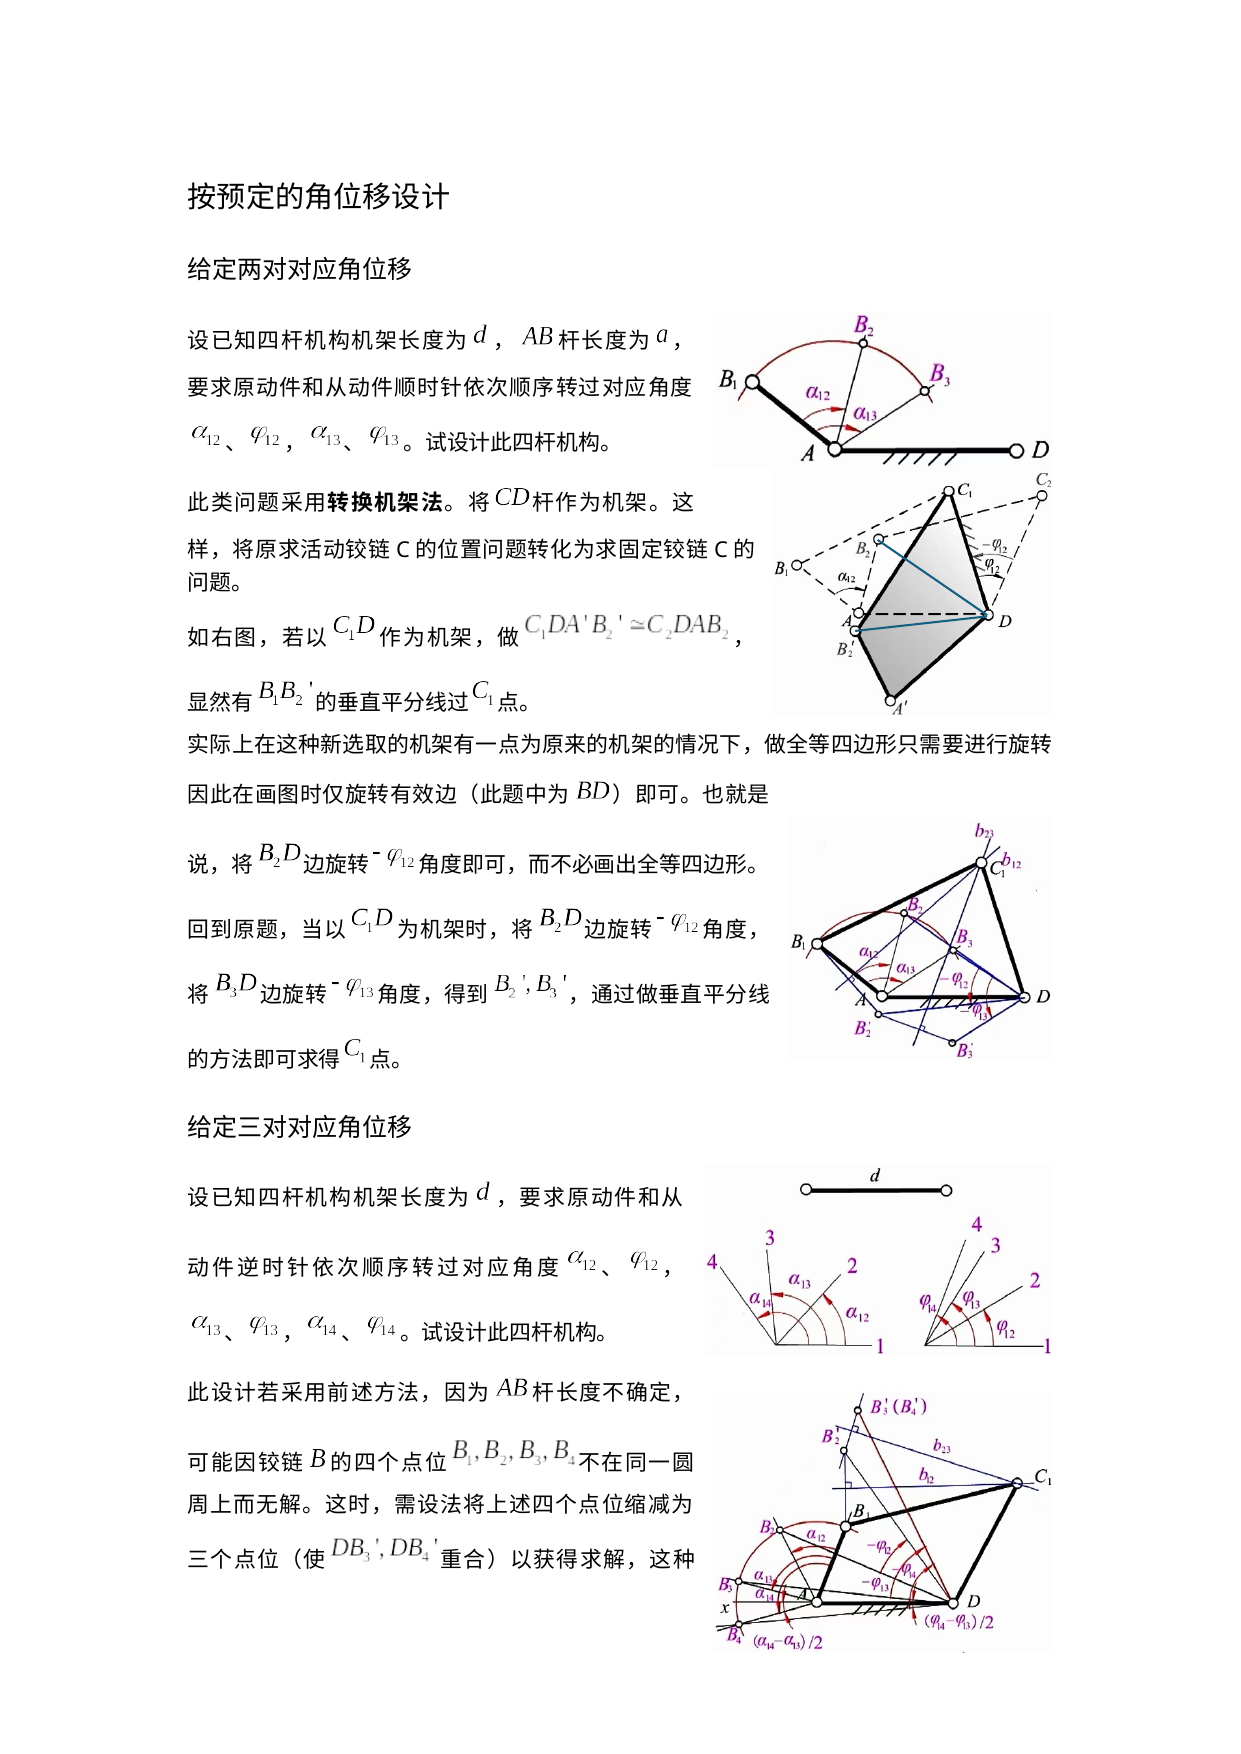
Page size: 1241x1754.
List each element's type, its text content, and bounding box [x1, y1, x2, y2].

text 设已知四杆机构机架长度为，杆长度为，要求原动件和从动件顺时针依次顺序转过对应角度、，、。试设计此四杆机构。 [187, 304, 1053, 467]
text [187, 1357, 1053, 1584]
picture [713, 1391, 1053, 1653]
picture [788, 818, 1053, 1061]
text 实际上在这种新选取的机架有一点为原来的机架的情况下，做全等四边形只需要进行旋转，因此在画图时仅旋转有效边（此题中为）即可。也就是说，将边旋转角度即可，而不必画出全等四边形。 [187, 727, 1053, 889]
text 此类问题采用转换机架法。将杆作为机架。这样，将原求活动铰链C的位置问题转化为求固定铰链C的问题。 [187, 467, 773, 597]
text 回到原题，当以为机架时，将边旋转角度，将边旋转角度，得到，通过做垂直平分线的方法即可求得点。 [187, 889, 1053, 1084]
subtitle 给定两对对应角位移 [187, 235, 1053, 300]
picture [703, 1164, 1053, 1356]
picture [713, 311, 1053, 716]
text 如右图，若以作为机架，做，显然有的垂直平分线过点。 [187, 597, 1053, 727]
subtitle 给定三对对应角位移 [187, 1093, 1053, 1158]
subtitle 按预定的角位移设计 [187, 162, 1053, 227]
